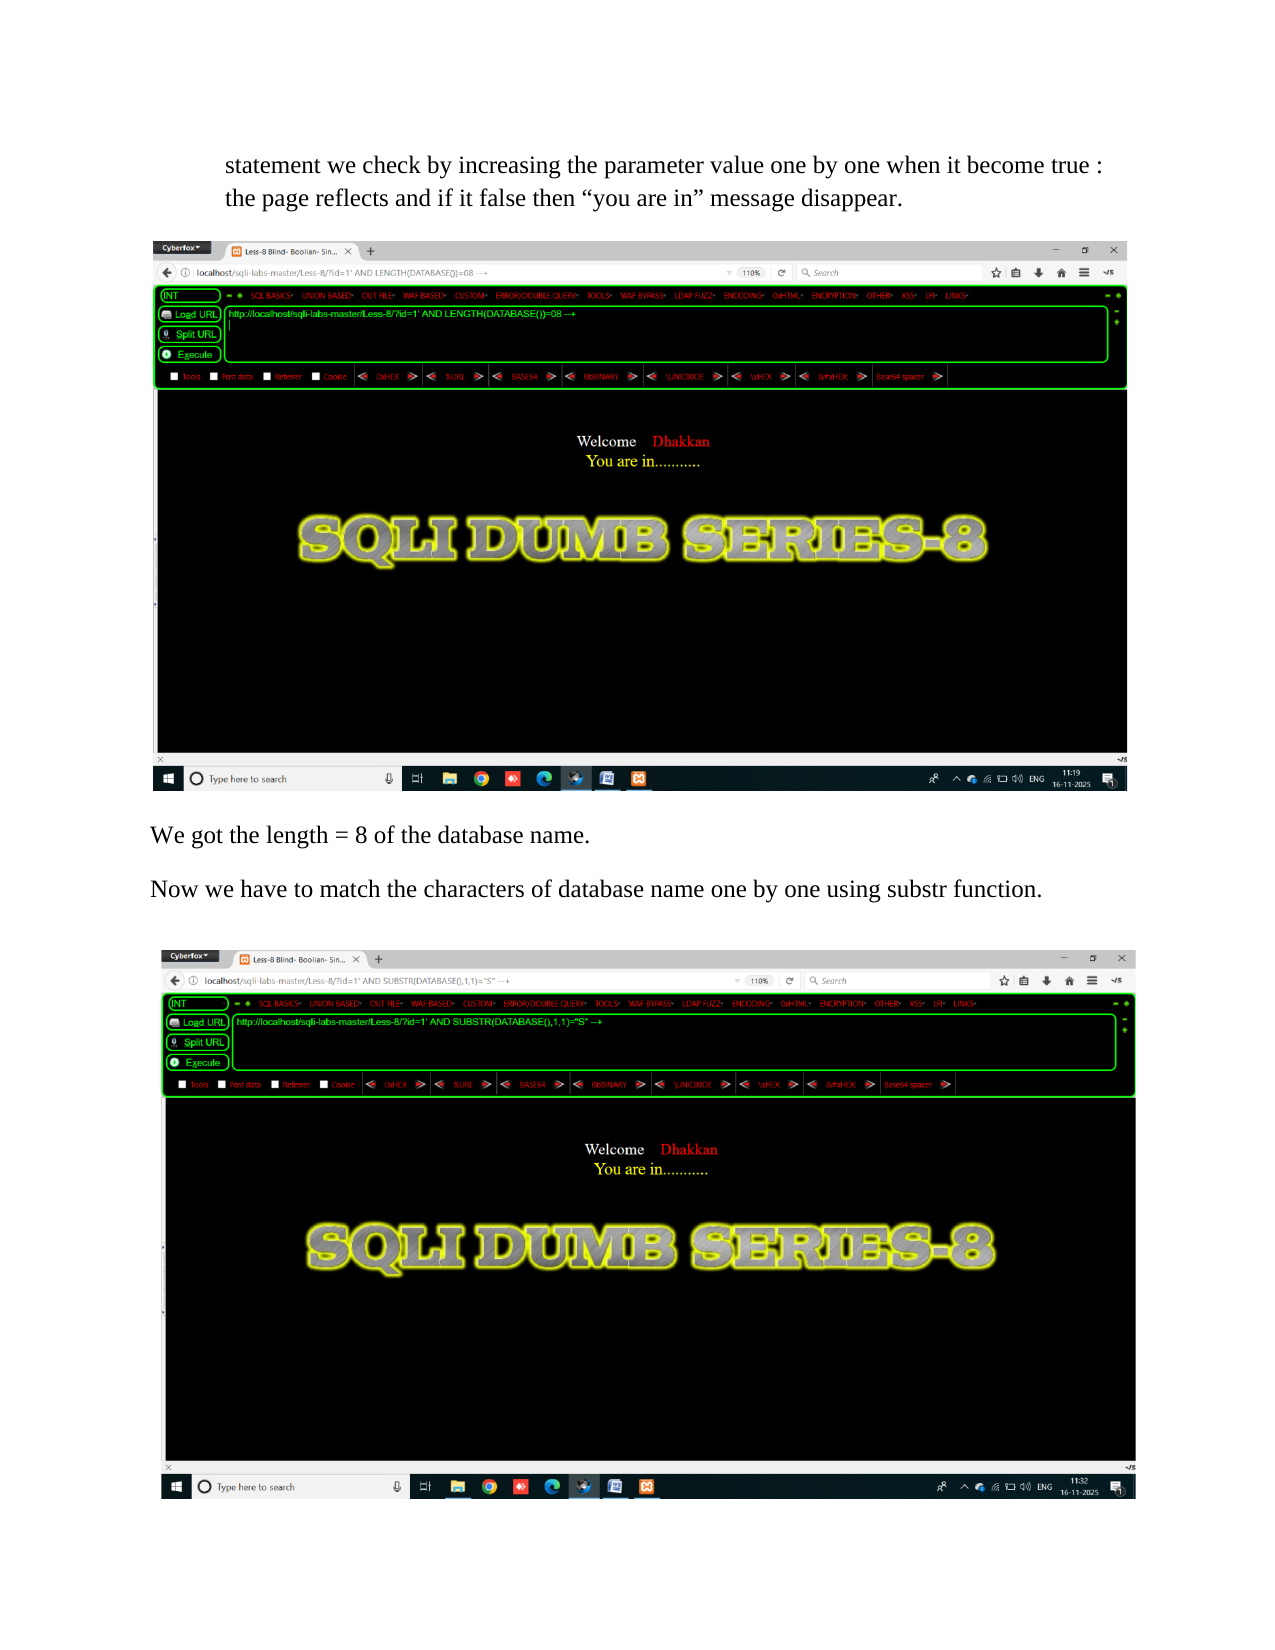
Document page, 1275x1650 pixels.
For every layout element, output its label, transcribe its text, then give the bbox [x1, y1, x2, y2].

picture [161, 950, 1136, 1499]
text We got the length = 8 of the database name. [150, 820, 1125, 849]
picture [153, 241, 1128, 791]
text Now we have to match the characters of database name one by one using substr function. [150, 874, 1125, 903]
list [187, 150, 1125, 212]
